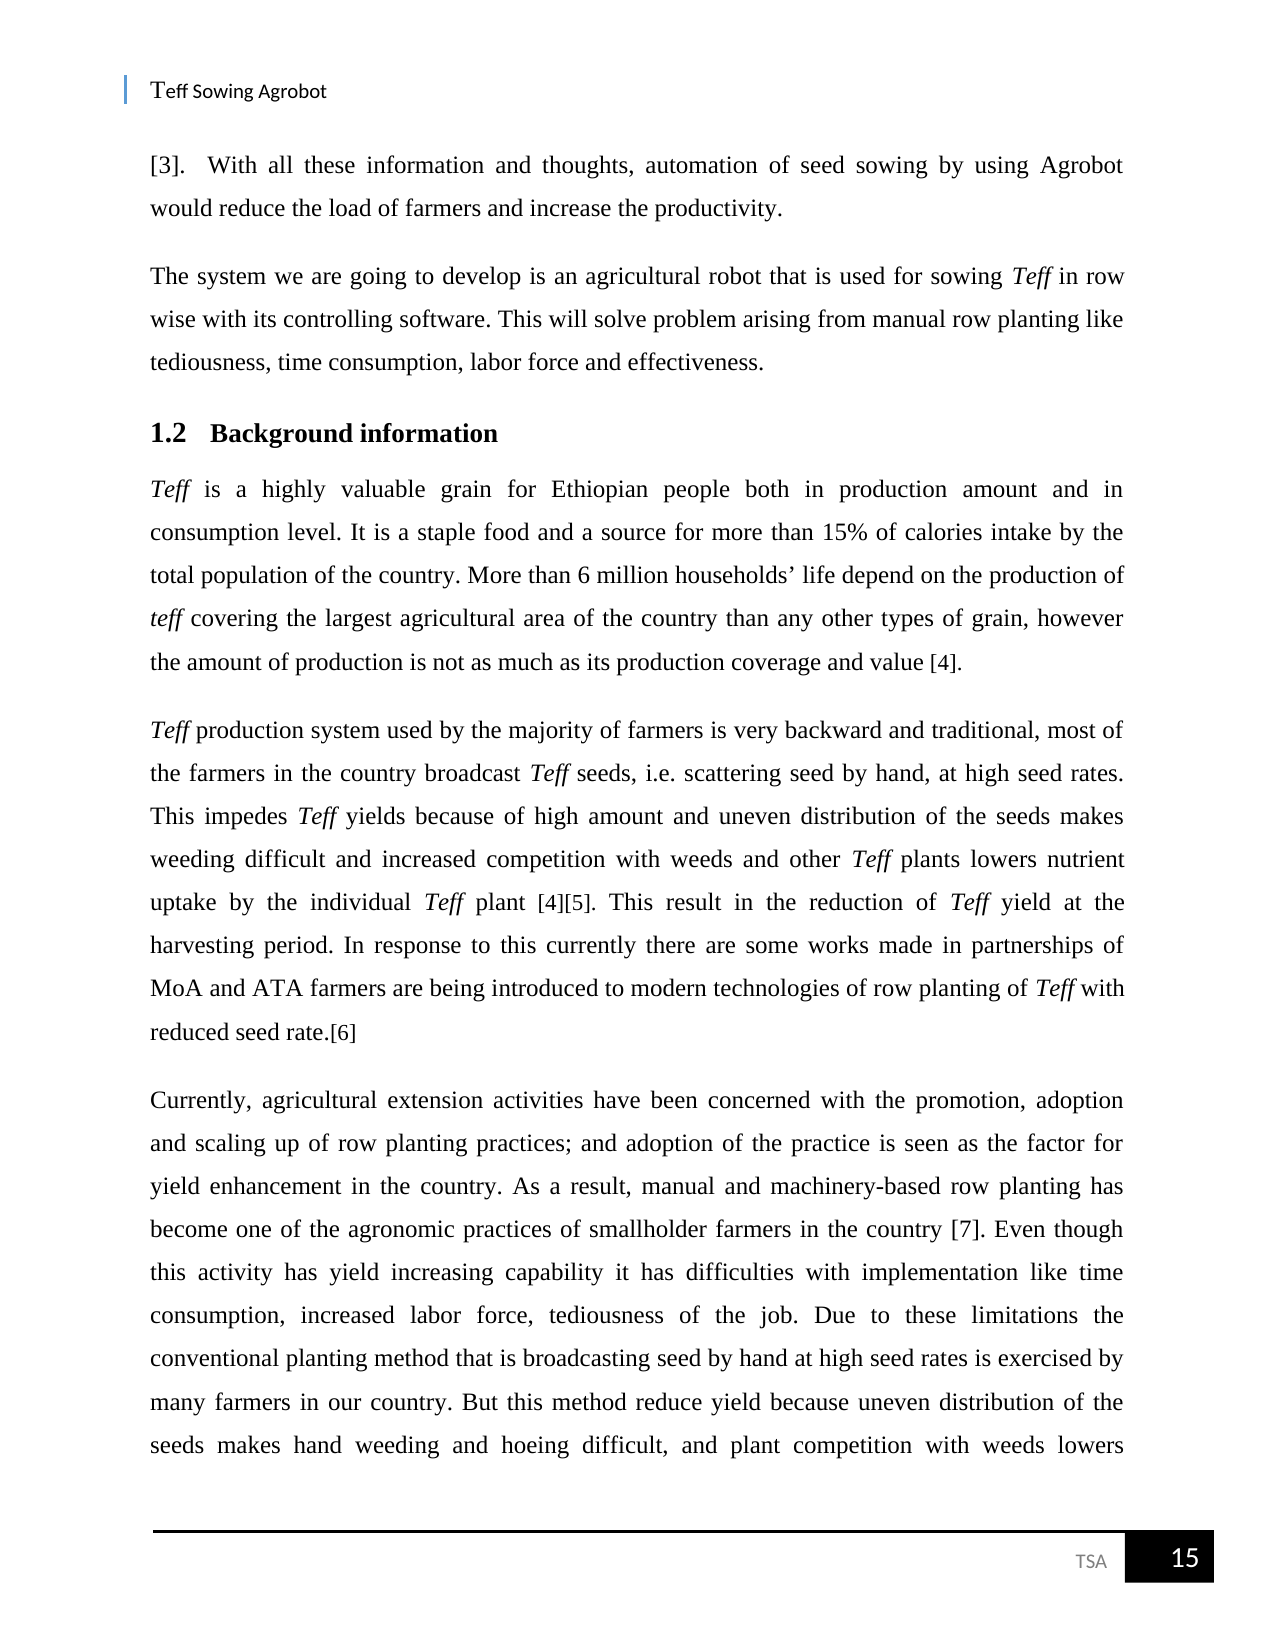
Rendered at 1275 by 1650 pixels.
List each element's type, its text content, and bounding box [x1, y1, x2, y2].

subtitle Background information [150, 416, 1125, 449]
text The system we are going to develop is an agricultural robot that is used for sowing Teff in row wise with its controlling software. This will solve problem arising from manual row planting like tediousness, time consumption, labor force and effectiveness. [150, 261, 1125, 376]
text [150, 150, 1125, 222]
text Teff is a highly valuable grain for Ethiopian people both in production amount and in consumption level. It is a staple food and a source for more than 15% of calories intake by the total population of the country. More than 6 million households’ life depend on the production of teff covering the largest agricultural area of the country than any other types of grain, however the amount of production is not as much as its production coverage and value [4]. [150, 474, 1125, 675]
text Teff production system used by the majority of farmers is very backward and traditional, most of the farmers in the country broadcast Teff seeds, i.e. scattering seed by hand, at high seed rates. This impedes Teff yields because of high amount and uneven distribution of the seeds makes weeding difficult and increased competition with weeds and other Teff plants lowers nutrient uptake by the individual Teff plant [4][5]. This result in the reduction of Teff yield at the harvesting period. In response to this currently there are some works made in partnerships of MoA and ATA farmers are being introduced to modern technologies of row planting of Teff with reduced seed rate.[6] [150, 715, 1125, 1045]
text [150, 1085, 1125, 1458]
